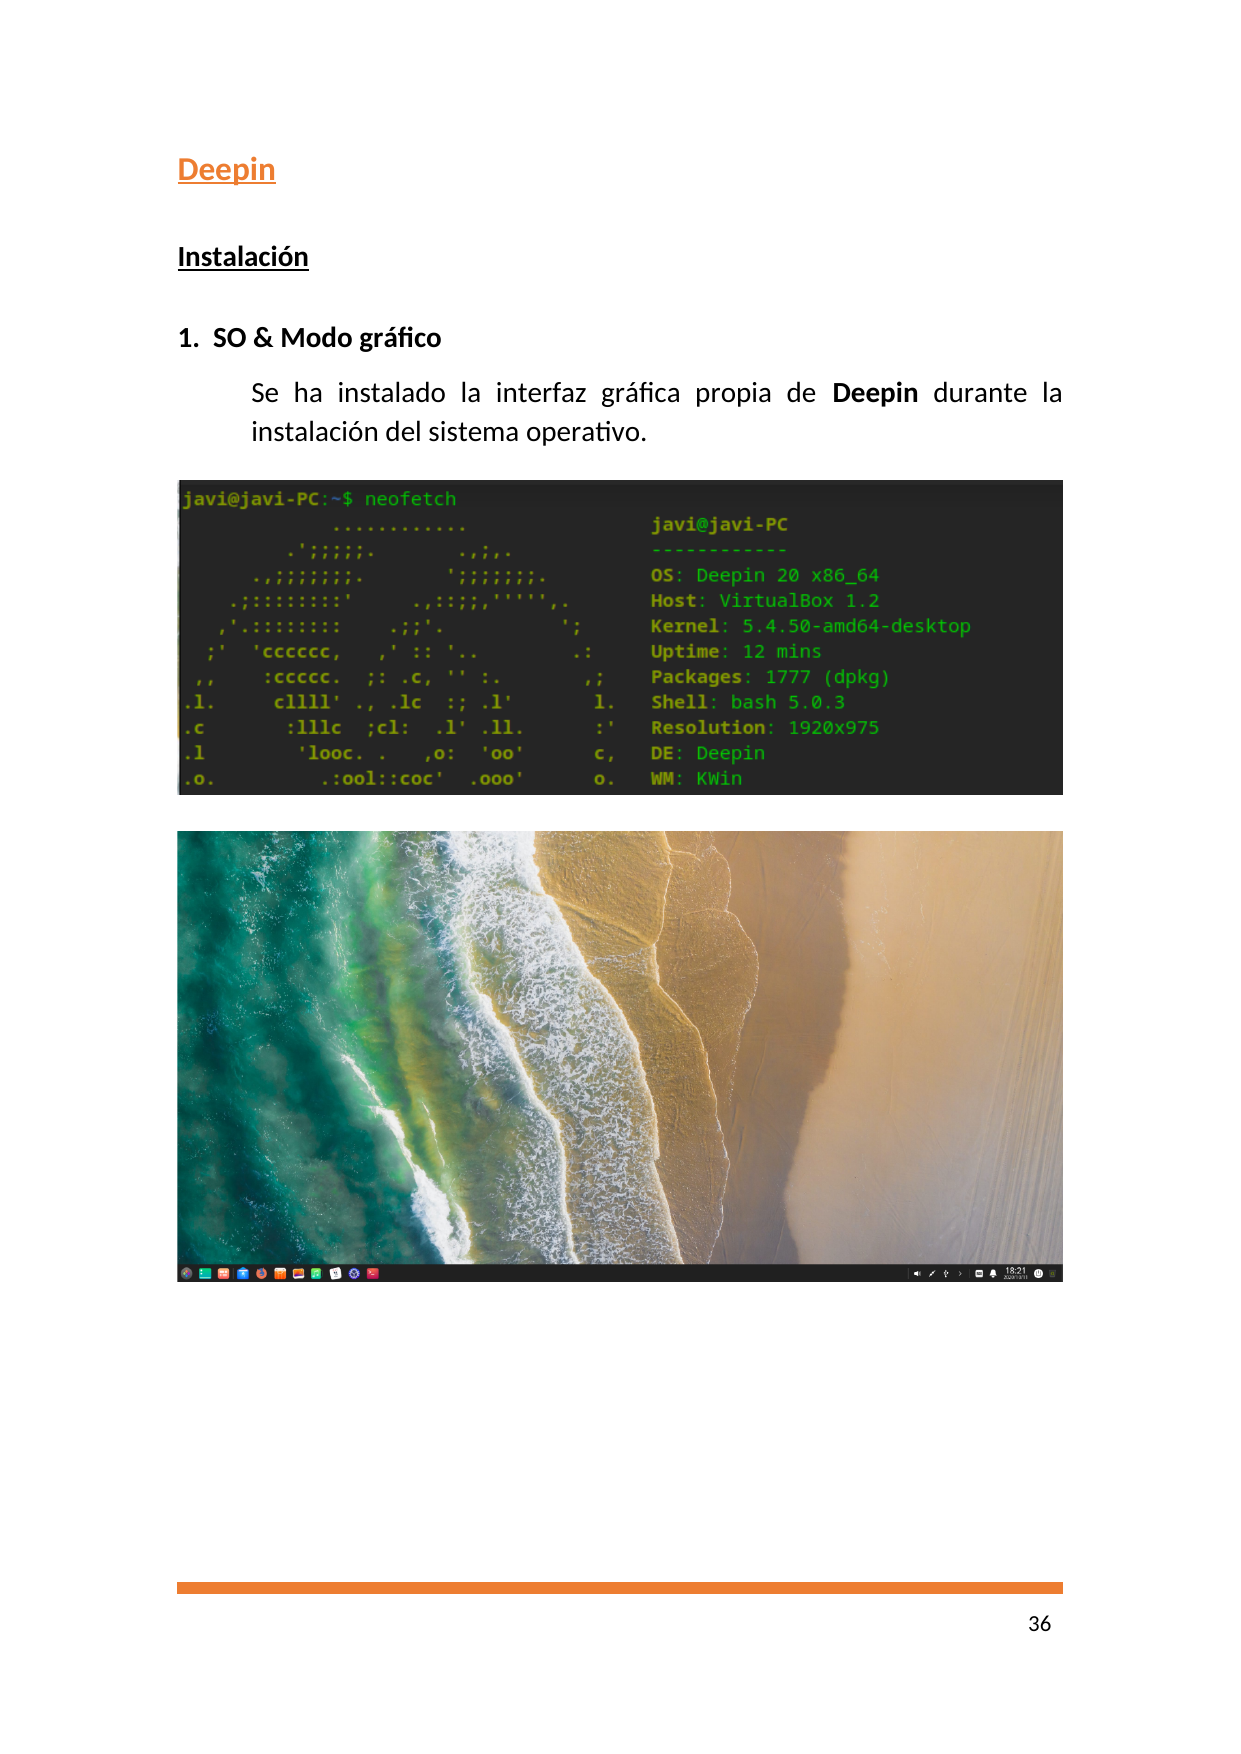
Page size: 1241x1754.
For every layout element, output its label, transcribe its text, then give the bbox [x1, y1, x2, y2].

text Se ha instalado la interfaz gráfica propia de Deepin durante la instalación del sistema operativo. [251, 374, 1063, 449]
picture [177, 831, 1063, 1282]
subtitle Deepin [177, 148, 1063, 188]
picture [177, 480, 1063, 795]
subtitle Instalación [177, 238, 1063, 274]
text 1. SO & Modo gráfico [177, 319, 1063, 355]
